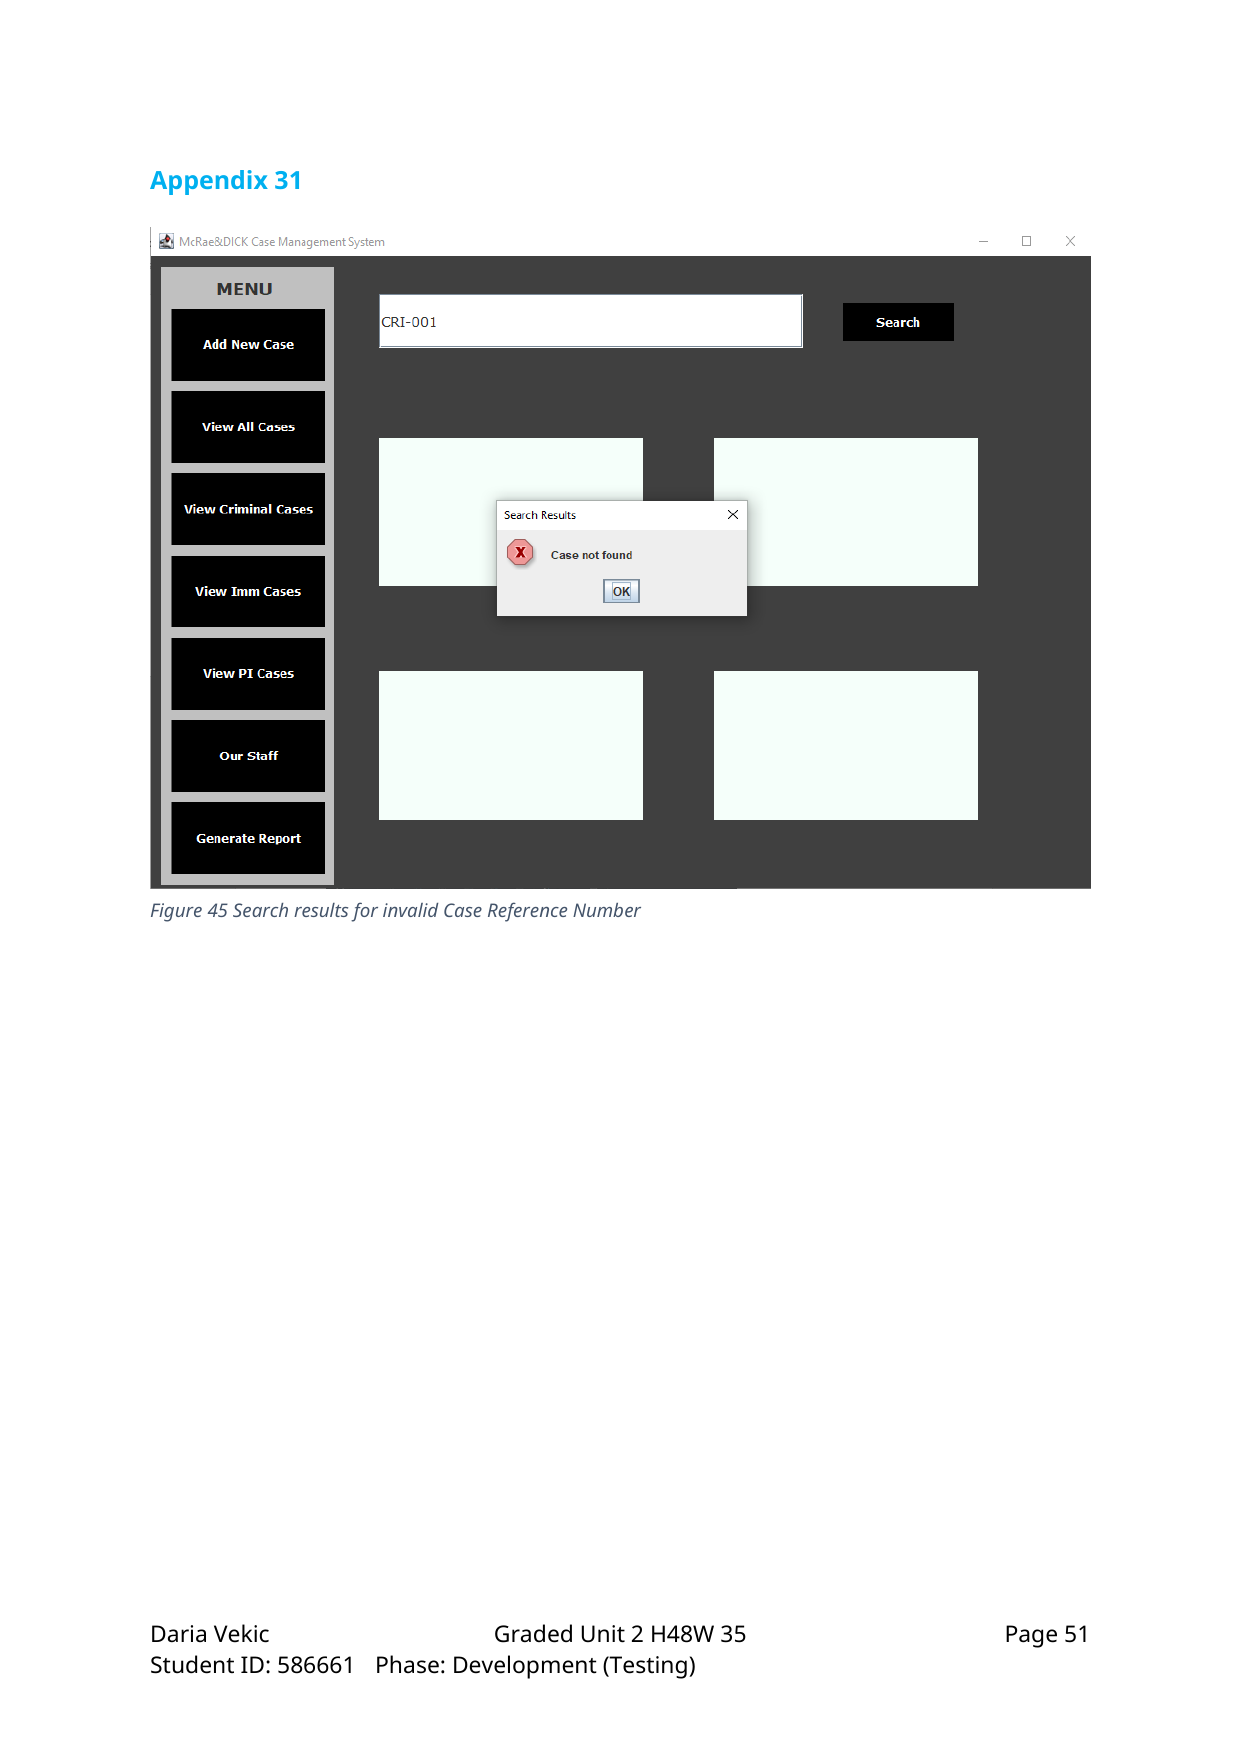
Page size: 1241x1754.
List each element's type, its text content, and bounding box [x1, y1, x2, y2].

subtitle Appendix 31 [150, 162, 1090, 197]
picture [150, 227, 1091, 889]
